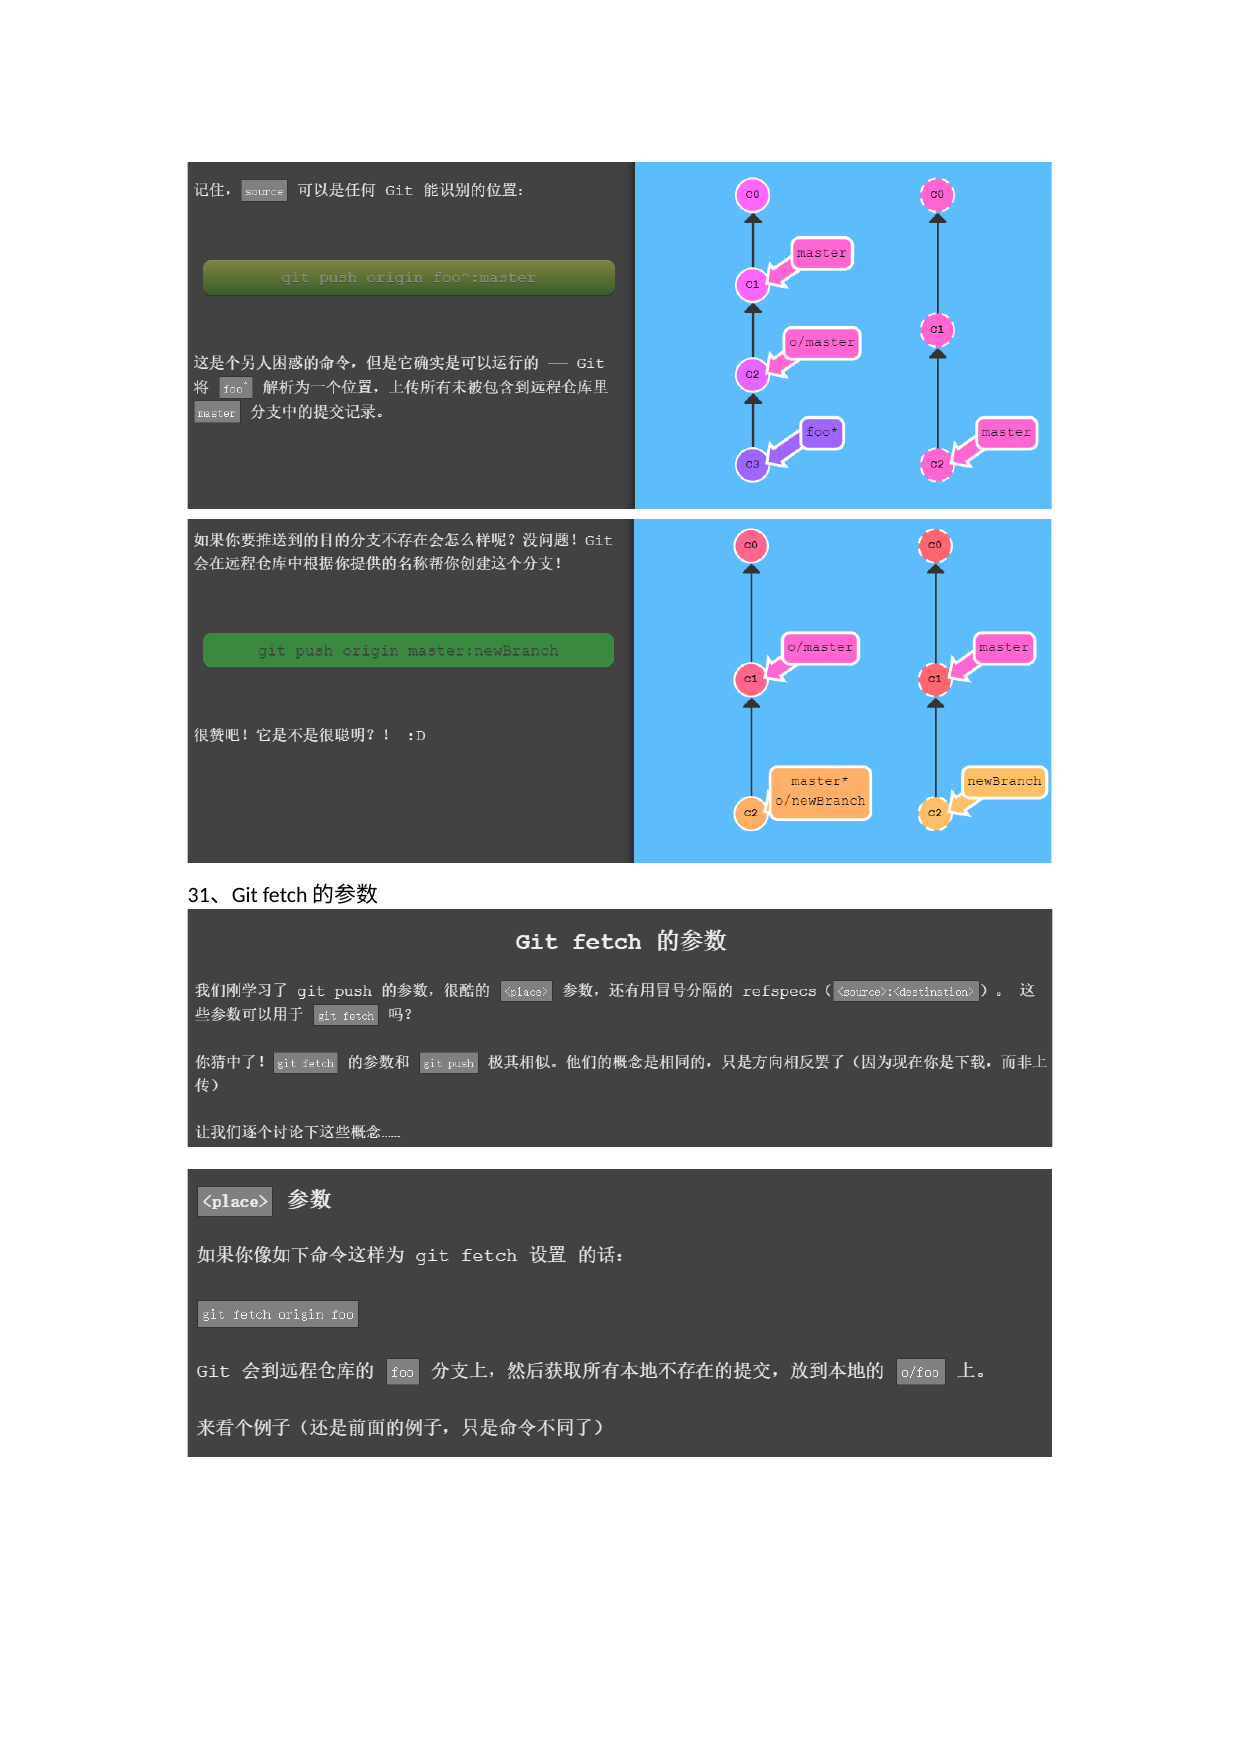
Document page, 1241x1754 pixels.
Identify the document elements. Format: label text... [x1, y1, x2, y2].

picture [187, 1169, 1052, 1457]
picture [187, 519, 1052, 863]
picture [187, 162, 1052, 509]
picture [187, 909, 1053, 1147]
list Git fetch 的参数 [187, 877, 1053, 909]
